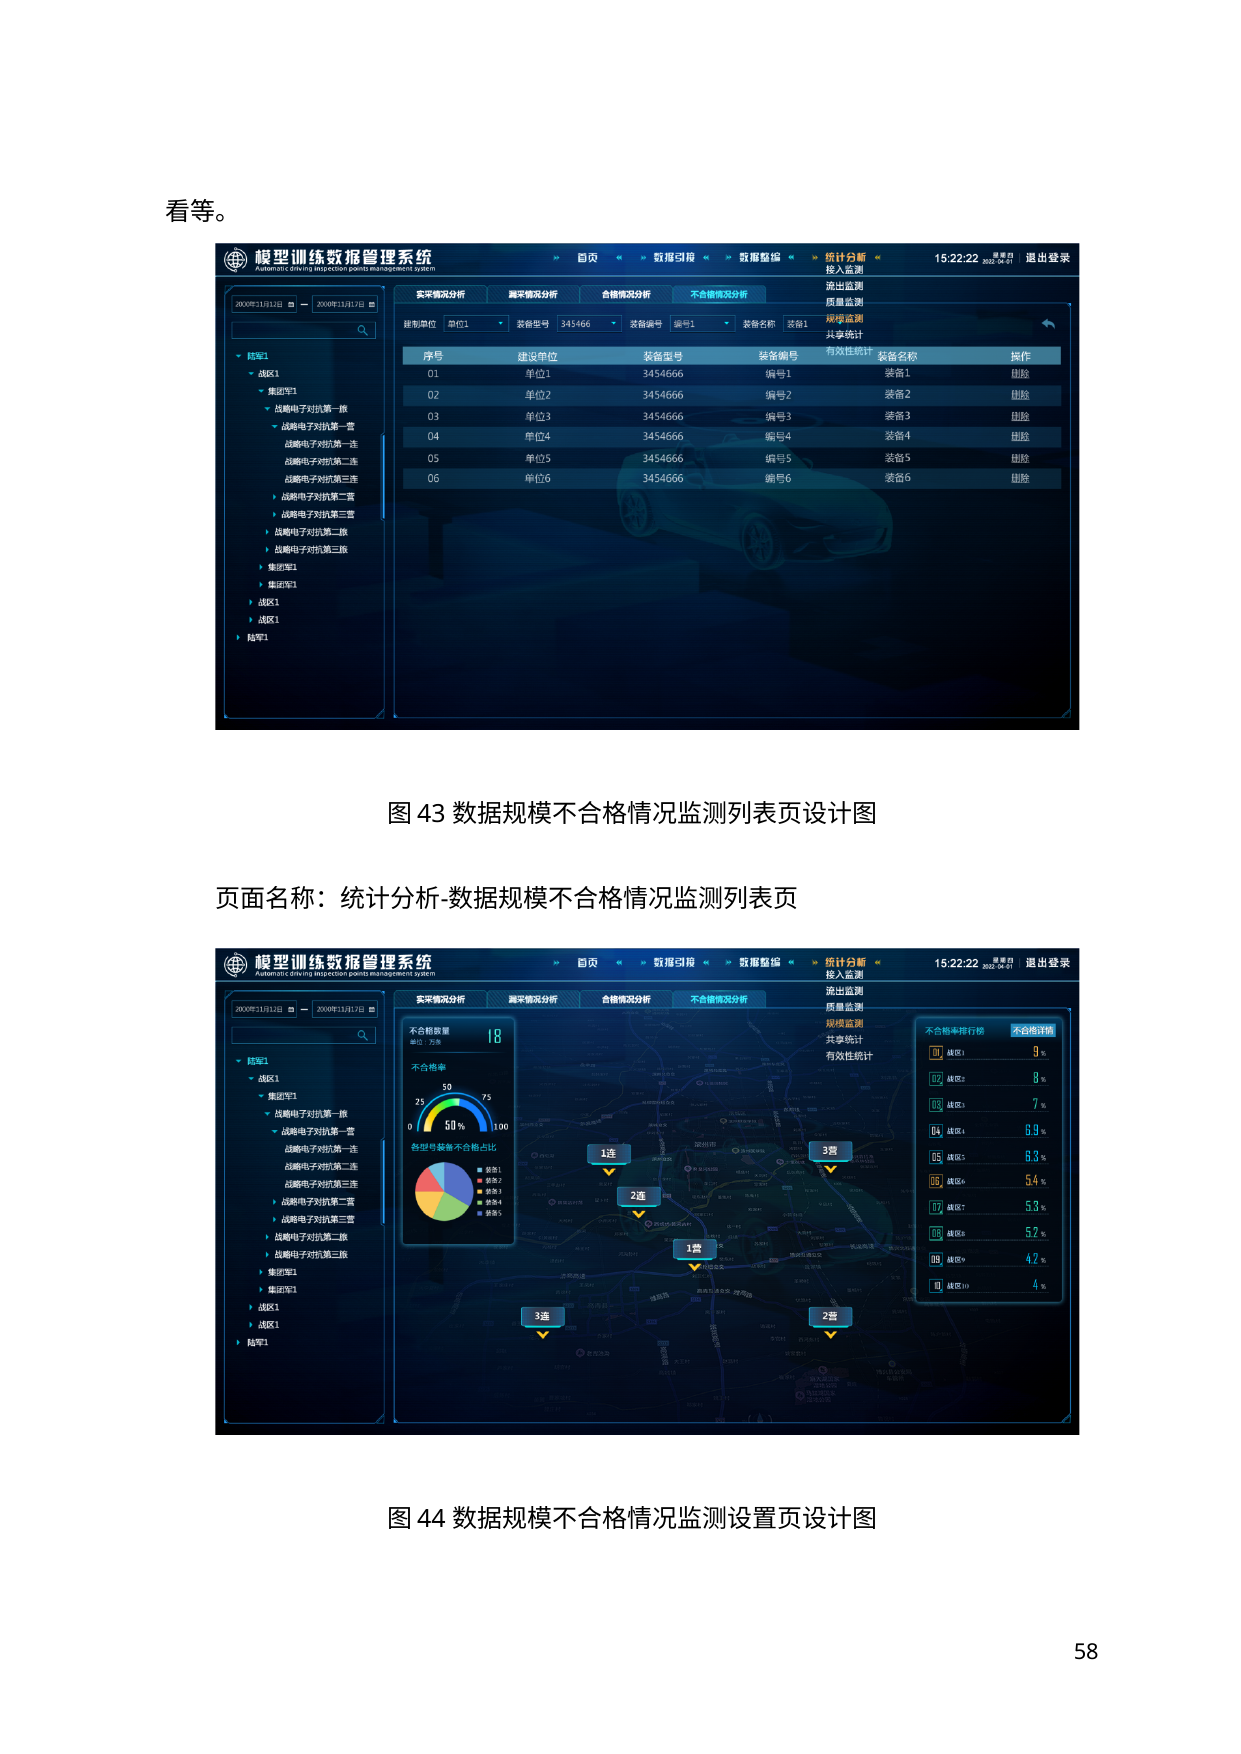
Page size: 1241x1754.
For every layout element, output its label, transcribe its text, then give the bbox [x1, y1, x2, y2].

text 图44 数据规模不合格情况监测设置页设计图 [165, 1483, 1098, 1551]
text 页面名称：统计分析-数据规模不合格情况监测列表页 [165, 862, 1098, 930]
picture [215, 948, 1080, 1435]
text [165, 176, 1098, 243]
text 图43 数据规模不合格情况监测列表页设计图 [165, 778, 1098, 846]
picture [215, 243, 1080, 730]
